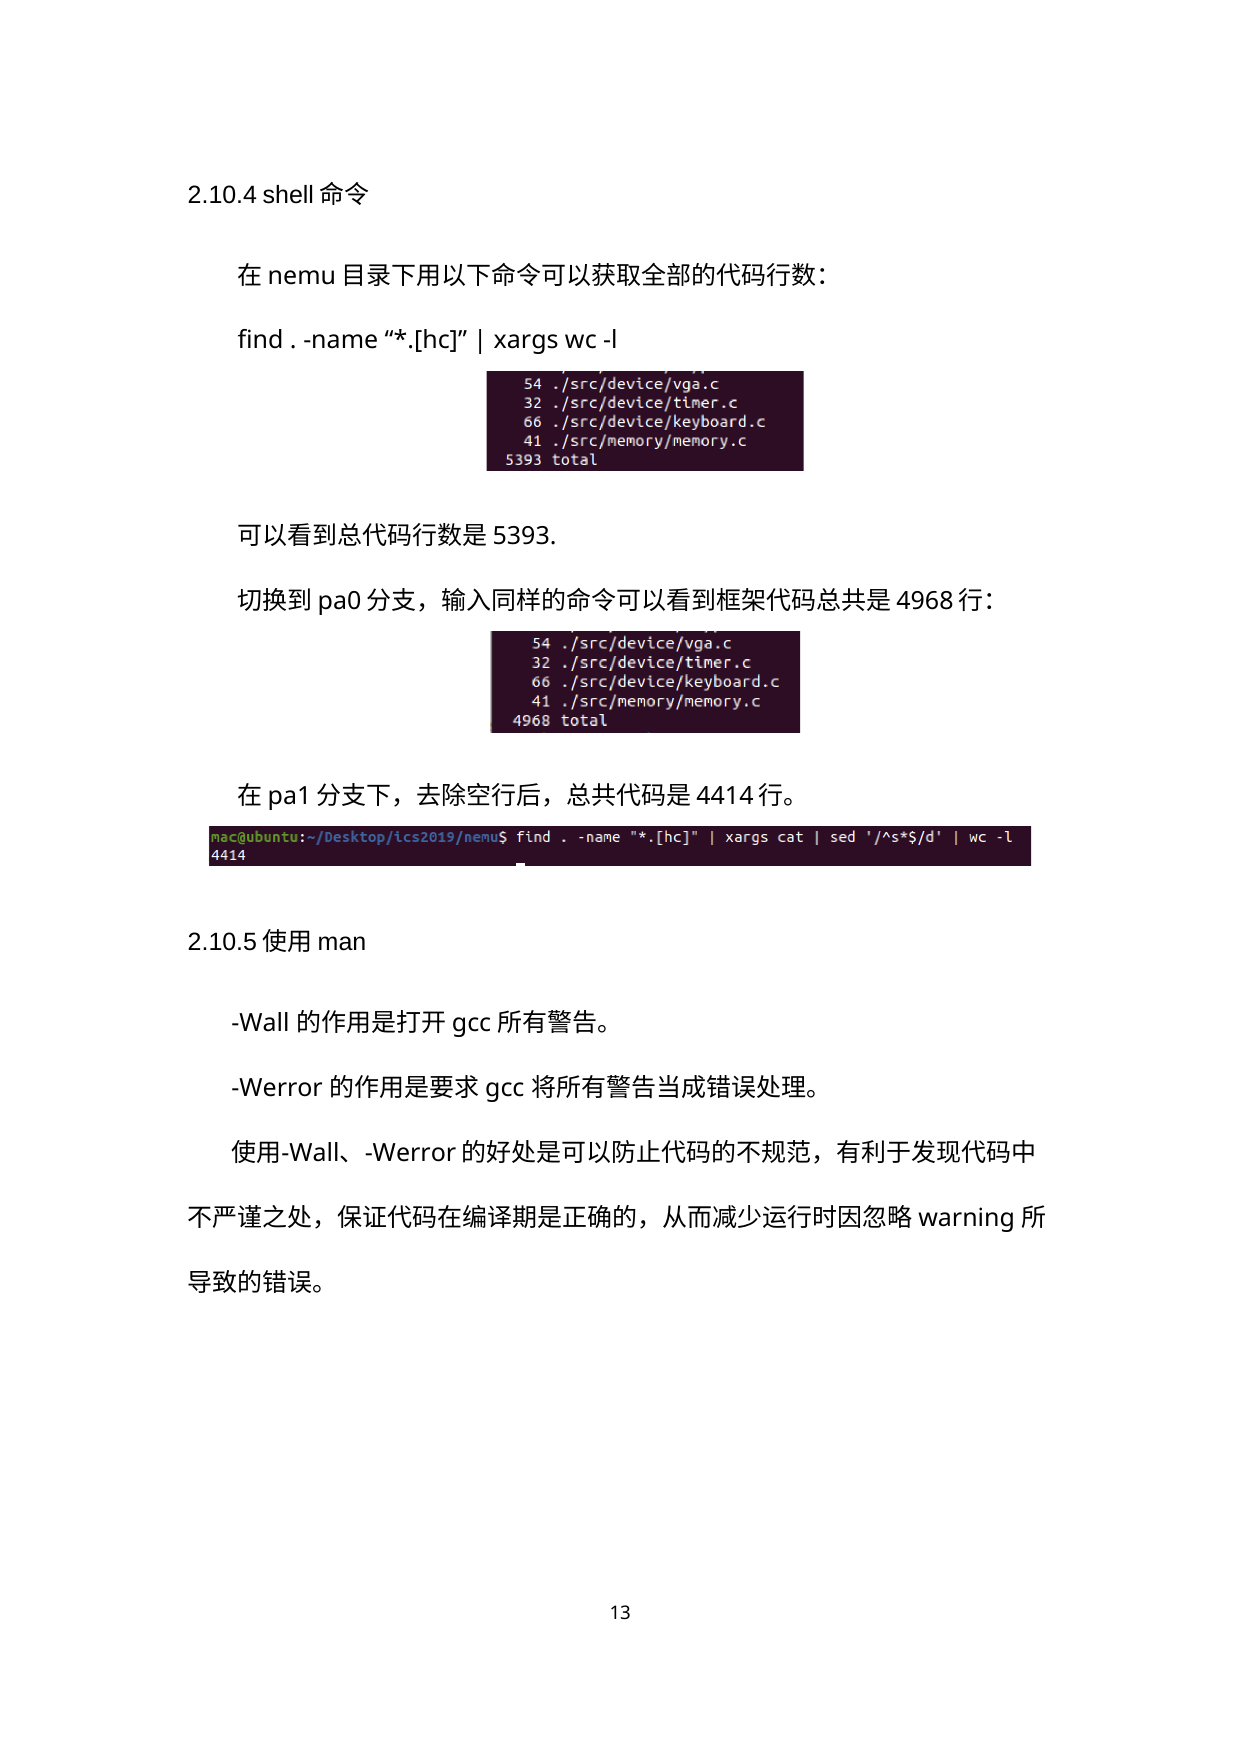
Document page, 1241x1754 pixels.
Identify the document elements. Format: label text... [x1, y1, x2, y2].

text 在pa1分支下，去除空行后，总共代码是4414行。 [187, 761, 1053, 826]
picture [490, 631, 800, 733]
subtitle shell命令 [187, 160, 1053, 225]
text -Wall 的作用是打开 gcc 所有警告。 -Werror 的作用是要求 gcc 将所有警告当成错误处理。 [231, 988, 1053, 1118]
text 切换到pa0分支，输入同样的命令可以看到框架代码总共是4968行： [187, 566, 1053, 631]
text 使用-Wall、-Werror的好处是可以防止代码的不规范，有利于发现代码中不严谨之处，保证代码在编译期是正确的，从而减少运行时因忽略 warning 所导致的错误。 [187, 1118, 1053, 1313]
text find . -name “*.[hc]” | xargs wc -l [187, 306, 1053, 371]
text 可以看到总代码行数是5393. [187, 501, 1053, 566]
picture [208, 826, 1032, 866]
subtitle 使用man [187, 907, 1053, 972]
text 在nemu目录下用以下命令可以获取全部的代码行数： [187, 241, 1053, 306]
picture [486, 371, 804, 471]
